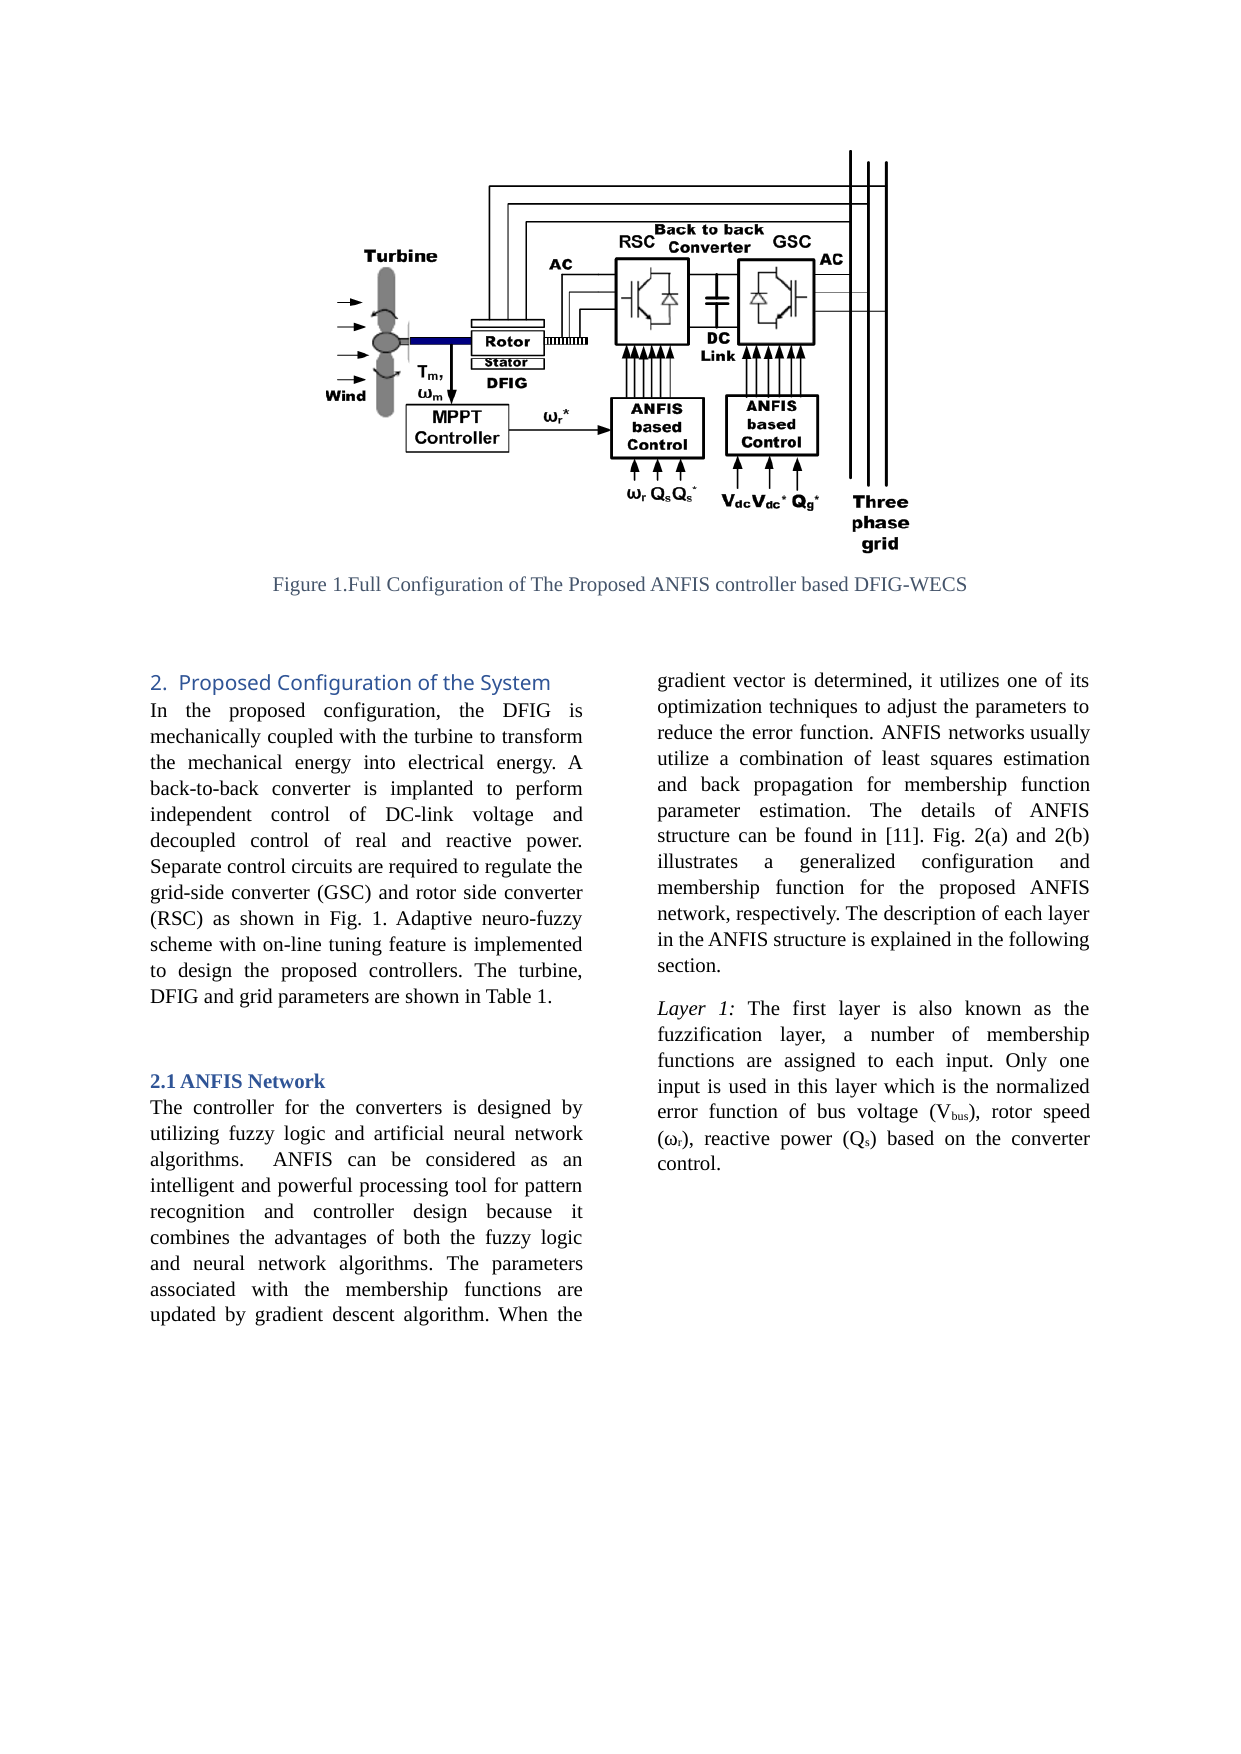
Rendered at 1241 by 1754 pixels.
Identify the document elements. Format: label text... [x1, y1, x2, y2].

text Figure 1.Full Configuration of The Proposed ANFIS controller based DFIG-WECS [150, 572, 1090, 596]
text The controller for the converters is designed by utilizing fuzzy logic and artificial neural network algorithms. ANFIS can be considered as an intelligent and powerful processing tool for pattern recognition and controller design because it combines the advantages of both the fuzzy logic and neural network algorithms. The parameters associated with the membership functions are updated by gradient descent algorithm. When the gradient vector is determined, it utilizes one of its optimization techniques to adjust the parameters to reduce the error function. ANFIS networks usually utilize a combination of least squares estimation and back propagation for membership function parameter estimation. The details of ANFIS structure can be found in [11]. Fig. 2(a) and 2(b) illustrates a generalized configuration and membership function for the proposed ANFIS network, respectively. The description of each layer in the ANFIS structure is explained in the following section. [150, 1095, 583, 1326]
text In the proposed configuration, the DFIG is mechanically coupled with the turbine to transform the mechanical energy into electrical energy. A back-to-back converter is implanted to perform independent control of DC-link voltage and decoupled control of real and reactive power. Separate control circuits are required to regulate the grid-side converter (GSC) and rotor side converter (RSC) as shown in Fig. 1. Adaptive neuro-fuzzy scheme with on-line tuning feature is implemented to design the proposed controllers. The turbine, DFIG and grid parameters are shown in Table 1. [150, 698, 583, 1008]
subtitle 2.1 ANFIS Network [150, 1069, 583, 1093]
text Layer 1: The first layer is also known as the fuzzification layer, a number of membership functions are assigned to each input. Only one input is used in this layer which is the normalized error function of bus voltage (Vbus), rotor speed (ωr), reactive power (Qs) based on the converter control. [657, 996, 1090, 1175]
text The controller for the converters is designed by utilizing fuzzy logic and artificial neural network algorithms. ANFIS can be considered as an intelligent and powerful processing tool for pattern recognition and controller design because it combines the advantages of both the fuzzy logic and neural network algorithms. The parameters associated with the membership functions are updated by gradient descent algorithm. When the gradient vector is determined, it utilizes one of its optimization techniques to adjust the parameters to reduce the error function. ANFIS networks usually utilize a combination of least squares estimation and back propagation for membership function parameter estimation. The details of ANFIS structure can be found in [11]. Fig. 2(a) and 2(b) illustrates a generalized configuration and membership function for the proposed ANFIS network, respectively. The description of each layer in the ANFIS structure is explained in the following section. [657, 668, 1090, 977]
subtitle 2. Proposed Configuration of the System [150, 668, 583, 696]
picture [326, 150, 915, 554]
